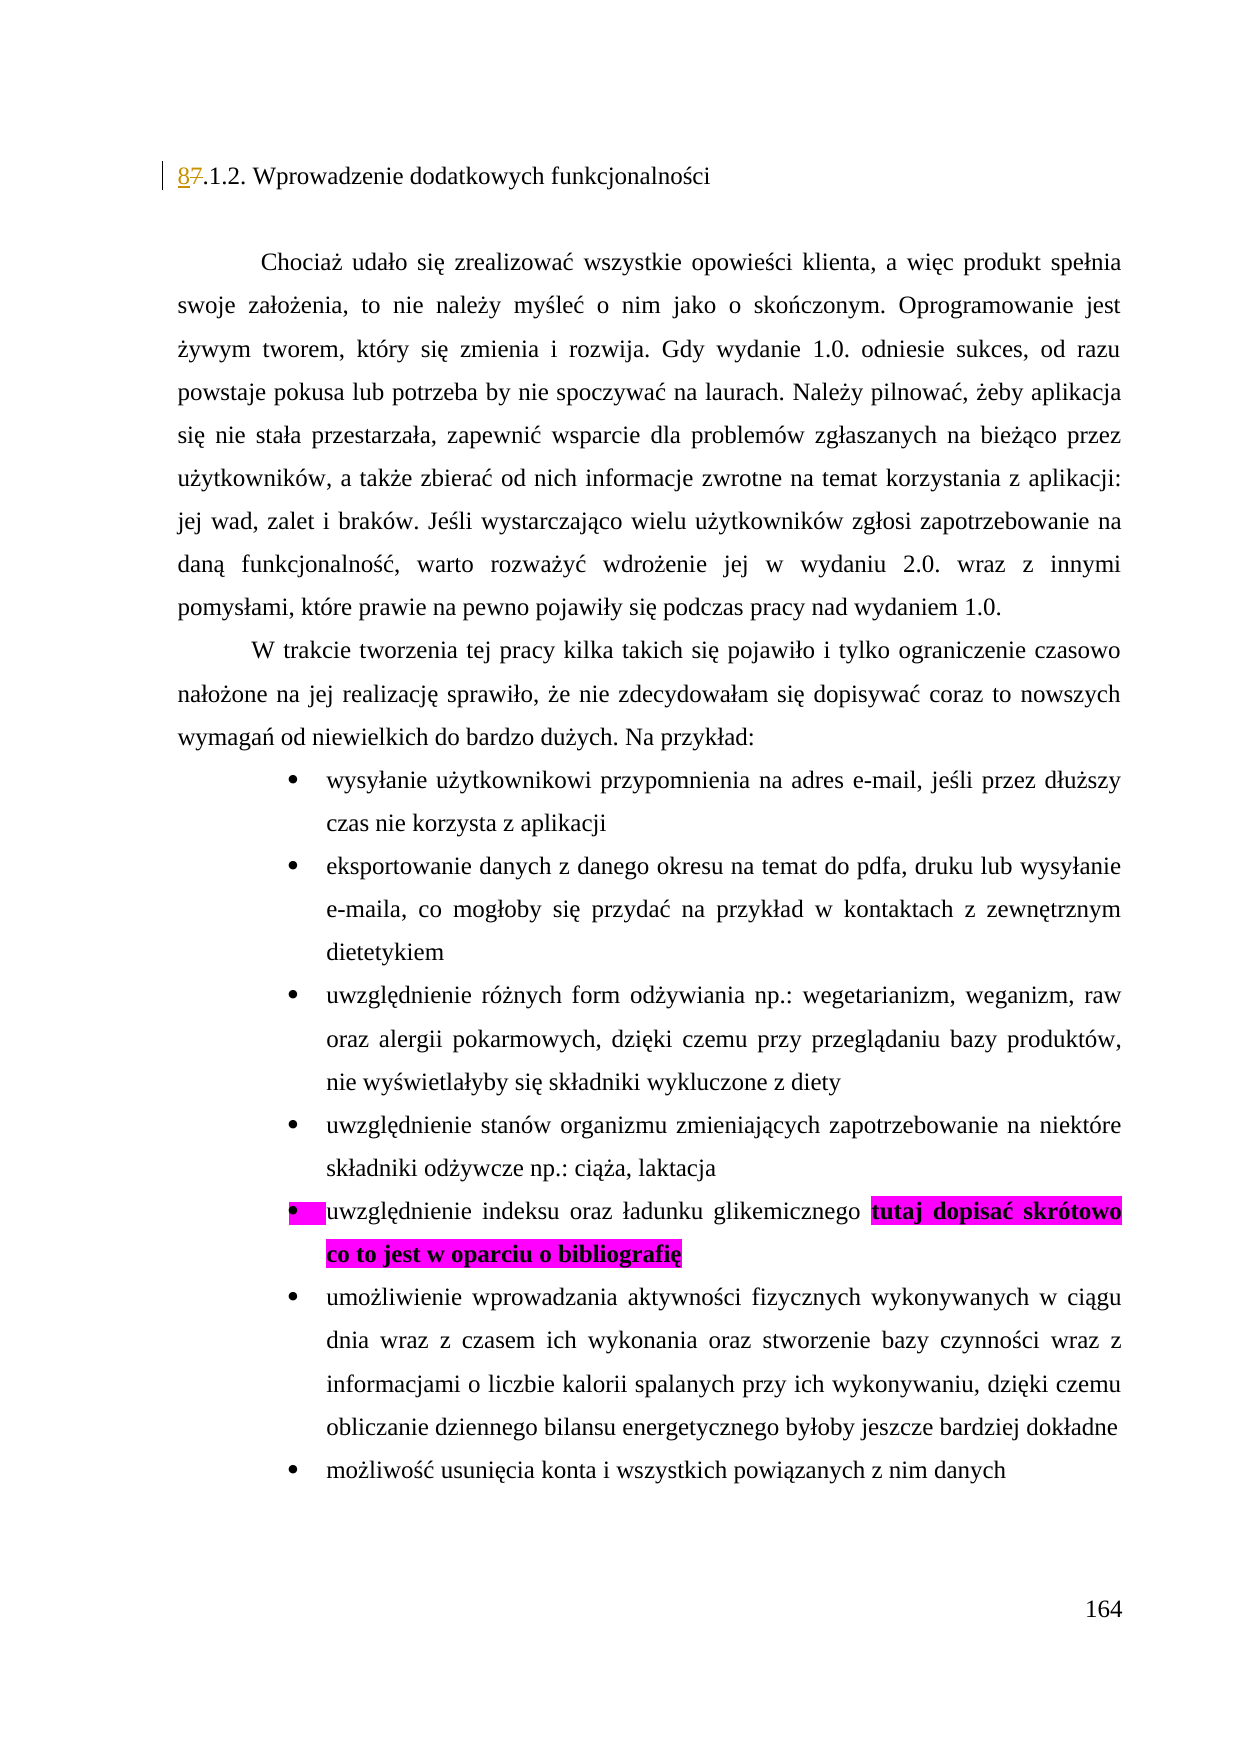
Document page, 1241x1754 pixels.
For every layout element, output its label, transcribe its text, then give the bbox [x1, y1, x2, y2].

list uwzględnienie stanów organizmu zmieniających zapotrzebowanie na niektóre składniki odżywcze np.: ciąża, laktacja [288, 1110, 1122, 1182]
text W trakcie tworzenia tej pracy kilka takich się pojawiło i tylko ograniczenie czasowo nałożone na jej realizację sprawiło, że nie zdecydowałam się dopisywać coraz to nowszych wymagań od niewielkich do bardzo dużych. Na przykład: [177, 636, 1122, 751]
text Chociaż udało się zrealizować wszystkie opowieści klienta, a więc produkt spełnia swoje założenia, to nie należy myśleć o nim jako o skończonym. Oprogramowanie jest żywym tworem, który się zmienia i rozwija. Gdy wydanie 1.0. odniesie sukces, od razu powstaje pokusa lub potrzeba by nie spoczywać na laurach. Należy pilnować, żeby aplikacja się nie stała przestarzała, zapewnić wsparcie dla problemów zgłaszanych na bieżąco przez użytkowników, a także zbierać od nich informacje zwrotne na temat korzystania z aplikacji: jej wad, zalet i braków. Jeśli wystarczająco wielu użytkowników zgłosi zapotrzebowanie na daną funkcjonalność, warto rozważyć wdrożenie jej w wydaniu 2.0. wraz z innymi pomysłami, które prawie na pewno pojawiły się podczas pracy nad wydaniem 1.0. [177, 247, 1122, 621]
list umożliwienie wprowadzania aktywności fizycznych wykonywanych w ciągu dnia wraz z czasem ich wykonania oraz stworzenie bazy czynności wraz z informacjami o liczbie kalorii spalanych przy ich wykonywaniu, dzięki czemu obliczanie dziennego bilansu energetycznego byłoby jeszcze bardziej dokładne [288, 1282, 1122, 1441]
list eksportowanie danych z danego okresu na temat do pdfa, druku lub wysyłanie e-maila, co mogłoby się przydać na przykład w kontaktach z zewnętrznym dietetykiem [288, 851, 1122, 966]
list możliwość usunięcia konta i wszystkich powiązanych z nim danych [288, 1455, 1122, 1484]
subtitle .1.2. Wprowadzenie dodatkowych funkcjonalności [177, 161, 1122, 190]
list wysyłanie użytkownikowi przypomnienia na adres e-mail, jeśli przez dłuższy czas nie korzysta z aplikacji [288, 765, 1122, 837]
list uwzględnienie indeksu oraz ładunku glikemicznego tutaj dopisać skrótowo co to jest w oparciu o bibliografię [288, 1196, 1122, 1268]
list uwzględnienie różnych form odżywiania np.: wegetarianizm, weganizm, raw oraz alergii pokarmowych, dzięki czemu przy przeglądaniu bazy produktów, nie wyświetlałyby się składniki wykluczone z diety [288, 981, 1122, 1096]
